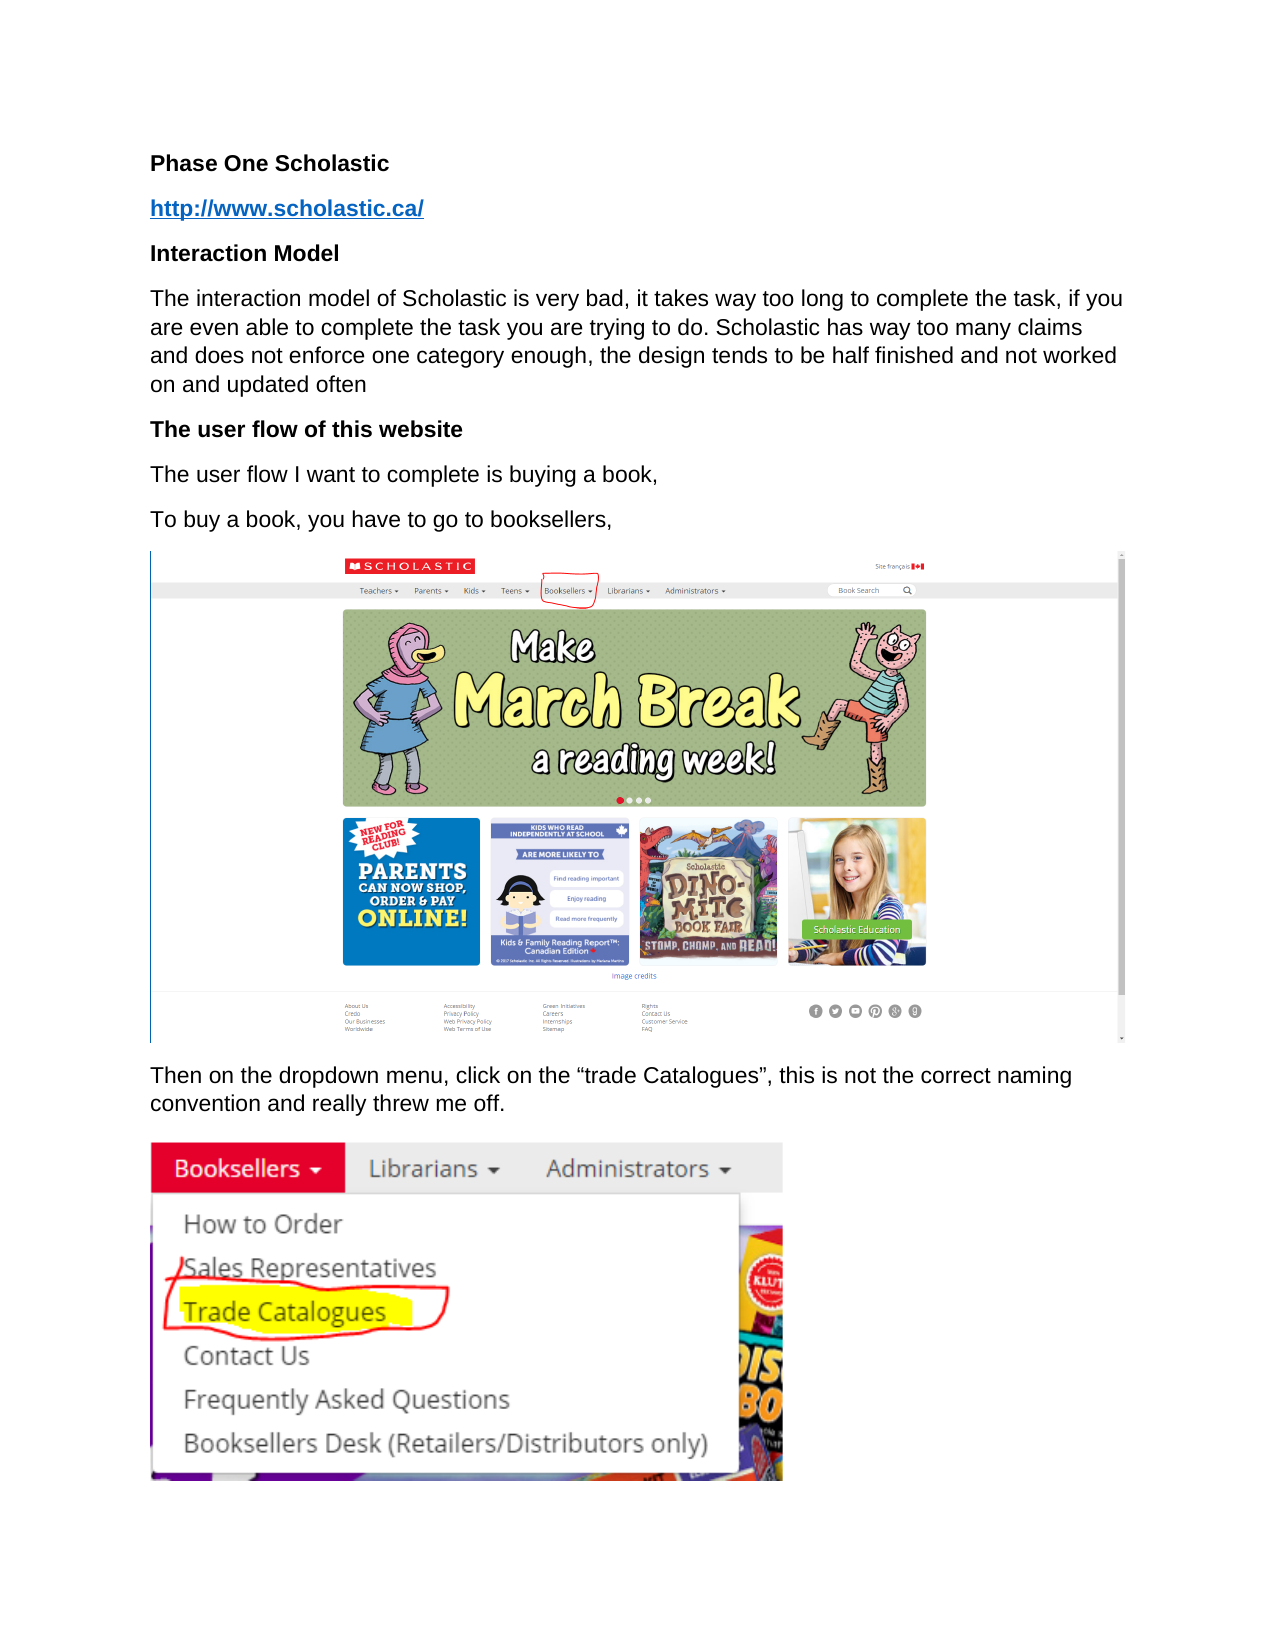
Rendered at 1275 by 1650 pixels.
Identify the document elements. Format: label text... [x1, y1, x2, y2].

picture [150, 1135, 783, 1481]
text The interaction model of Scholastic is very bad, it takes way too long to complete the task, if you are even able to complete the task you are trying to do. Scholastic has way too many claims and does not enforce one category enough, the design tends to be half finished and not worked on and updated often [150, 285, 1125, 397]
picture [150, 551, 1125, 1043]
text http://www.scholastic.ca/ [150, 195, 1125, 221]
text Phase One Scholastic [150, 150, 1125, 176]
text The user flow I want to complete is buying a book, [150, 461, 1125, 487]
text To buy a book, you have to go to booksellers, [150, 506, 1125, 532]
text The user flow of this website [150, 416, 1125, 442]
text Then on the dropdown menu, click on the “trade Catalogues”, this is not the correct naming convention and really threw me off. [150, 1062, 1125, 1116]
text Interaction Model [150, 240, 1125, 267]
